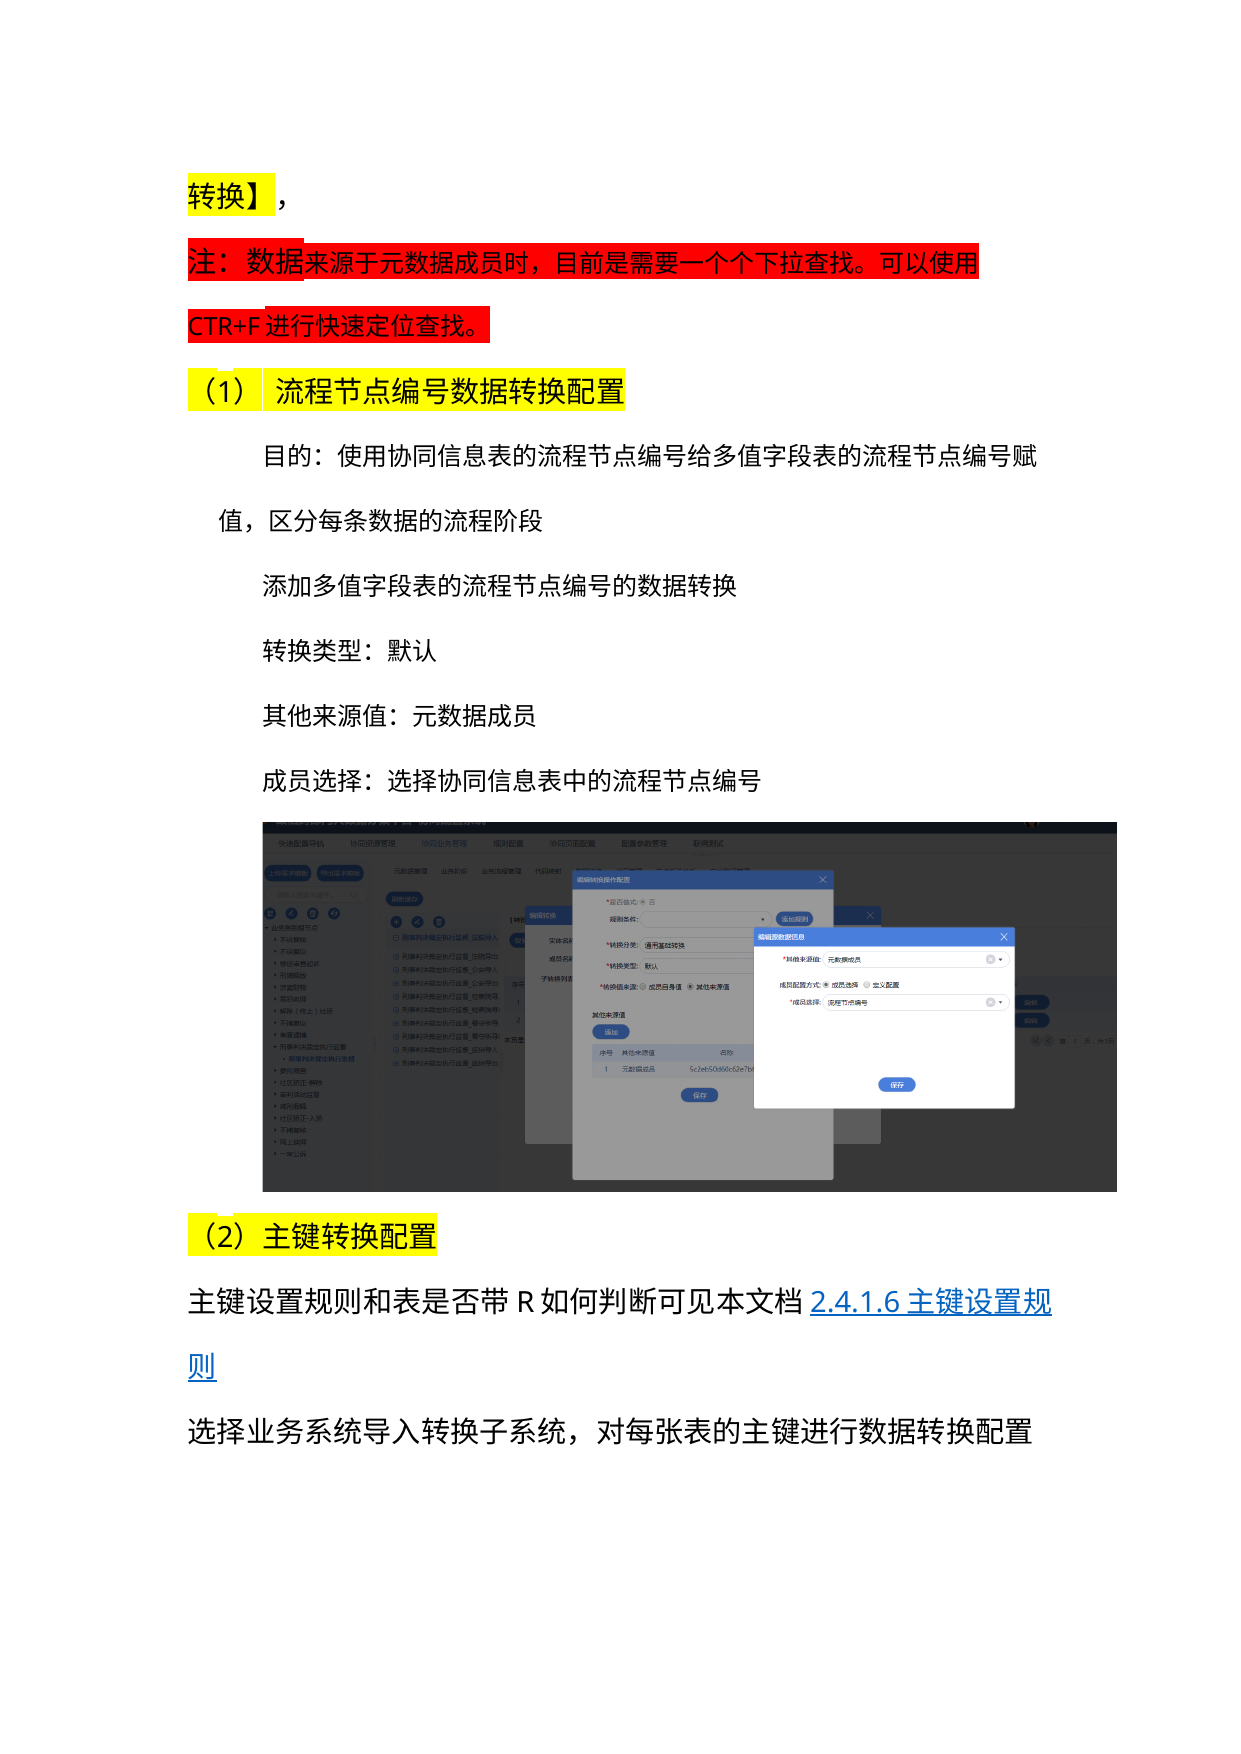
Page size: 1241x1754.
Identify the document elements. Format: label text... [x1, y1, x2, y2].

text 选择业务系统导入转换子系统，对每张表的主键进行数据转换配置 [187, 1397, 1053, 1462]
text （2）主键转换配置 [187, 1202, 1053, 1267]
text 注：数据来源于元数据成员时，目前是需要一个个下拉查找。可以使用CTR+F进行快速定位查找。 [187, 227, 1053, 357]
text 目的：使用协同信息表的流程节点编号给多值字段表的流程节点编号赋值，区分每条数据的流程阶段 [219, 422, 1053, 552]
text 主键设置规则和表是否带R如何判断可见本文档2.4.1.6主键设置规则 [187, 1267, 1053, 1397]
list 转换类型：默认 其他来源值：元数据成员 [262, 617, 1053, 747]
list 流程节点编号数据转换配置 [187, 357, 1053, 422]
picture [262, 822, 1117, 1192]
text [187, 162, 1053, 227]
list 成员选择：选择协同信息表中的流程节点编号 [262, 747, 1053, 812]
list 添加多值字段表的流程节点编号的数据转换 [262, 552, 1053, 617]
